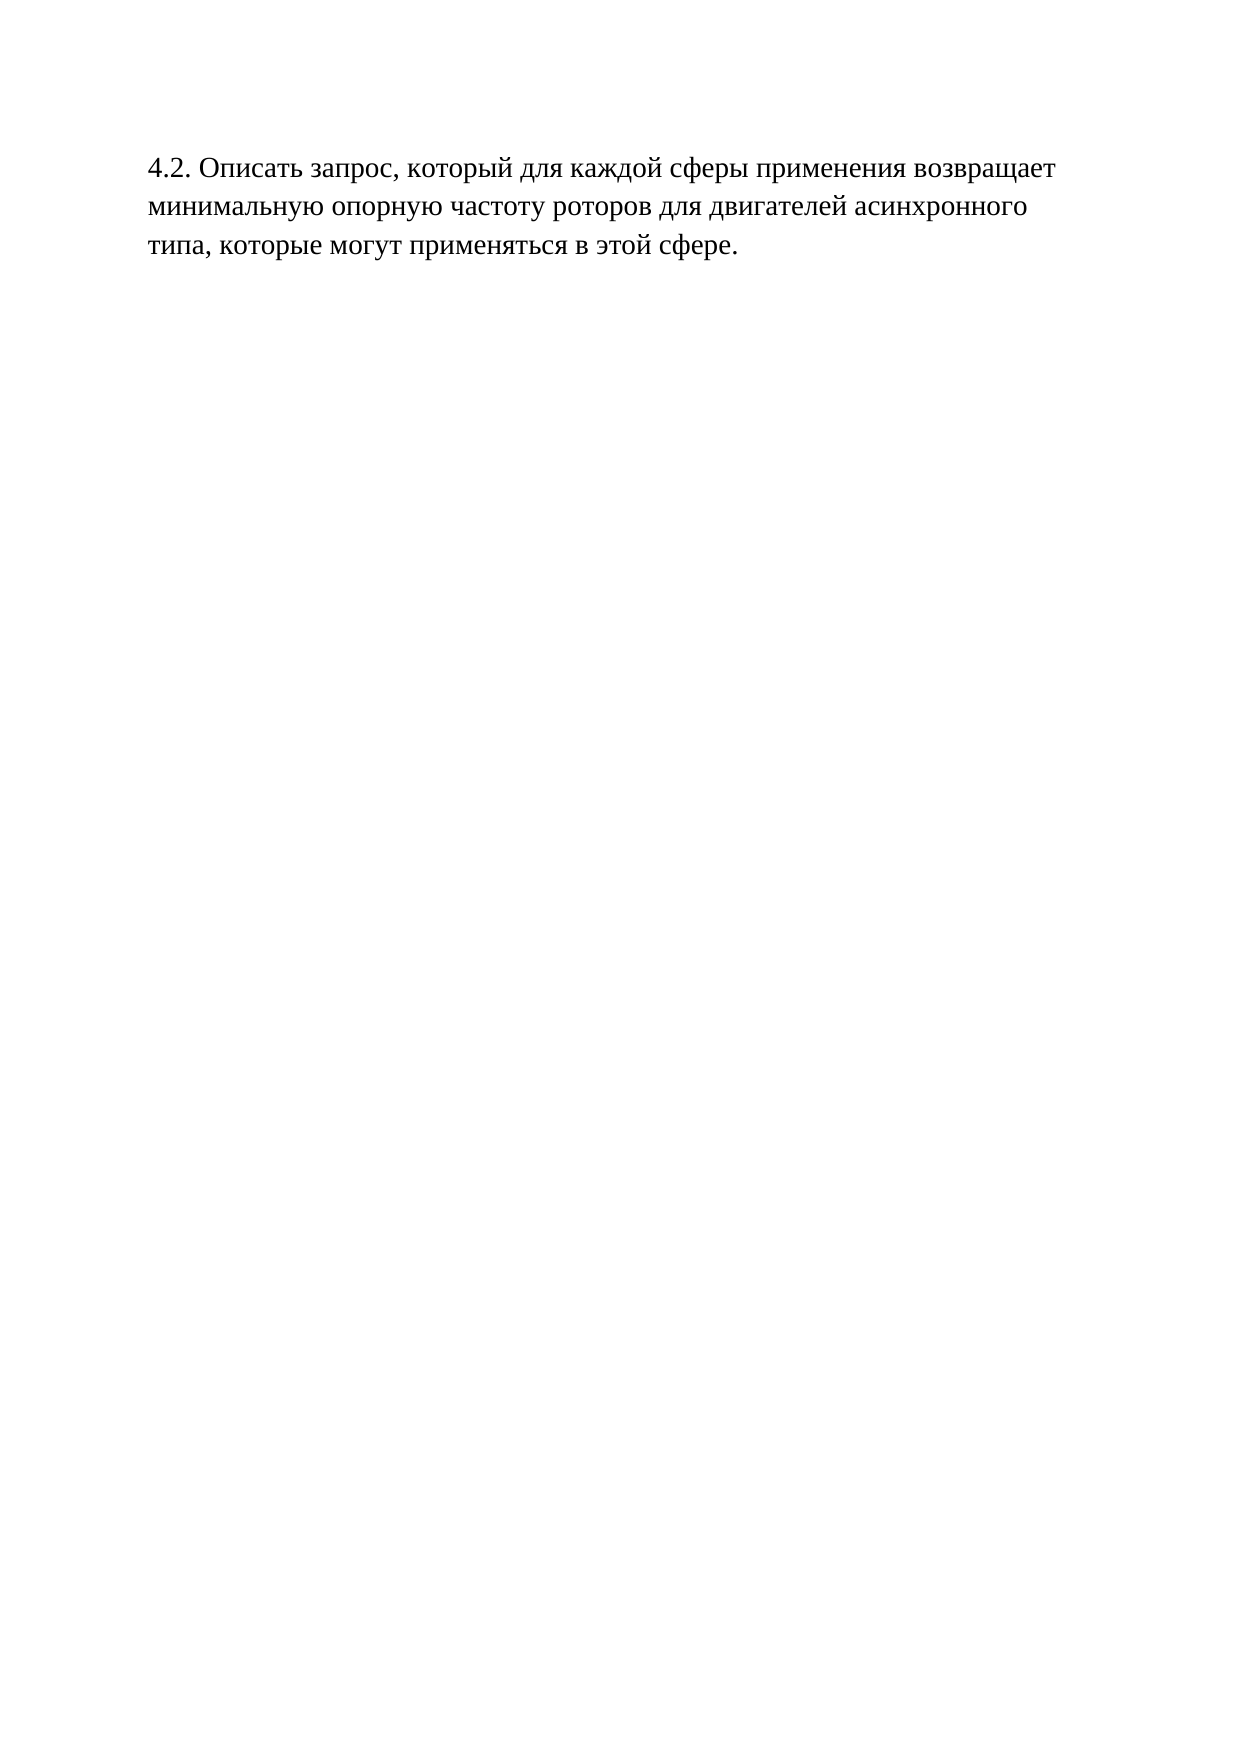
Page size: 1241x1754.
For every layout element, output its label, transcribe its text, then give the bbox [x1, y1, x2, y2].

text 4.2. Описать запрос, который для каждой сферы применения возвращает минимальную опорную частоту роторов для двигателей асинхронного типа, которые могут применяться в этой сфере. [148, 150, 1090, 261]
